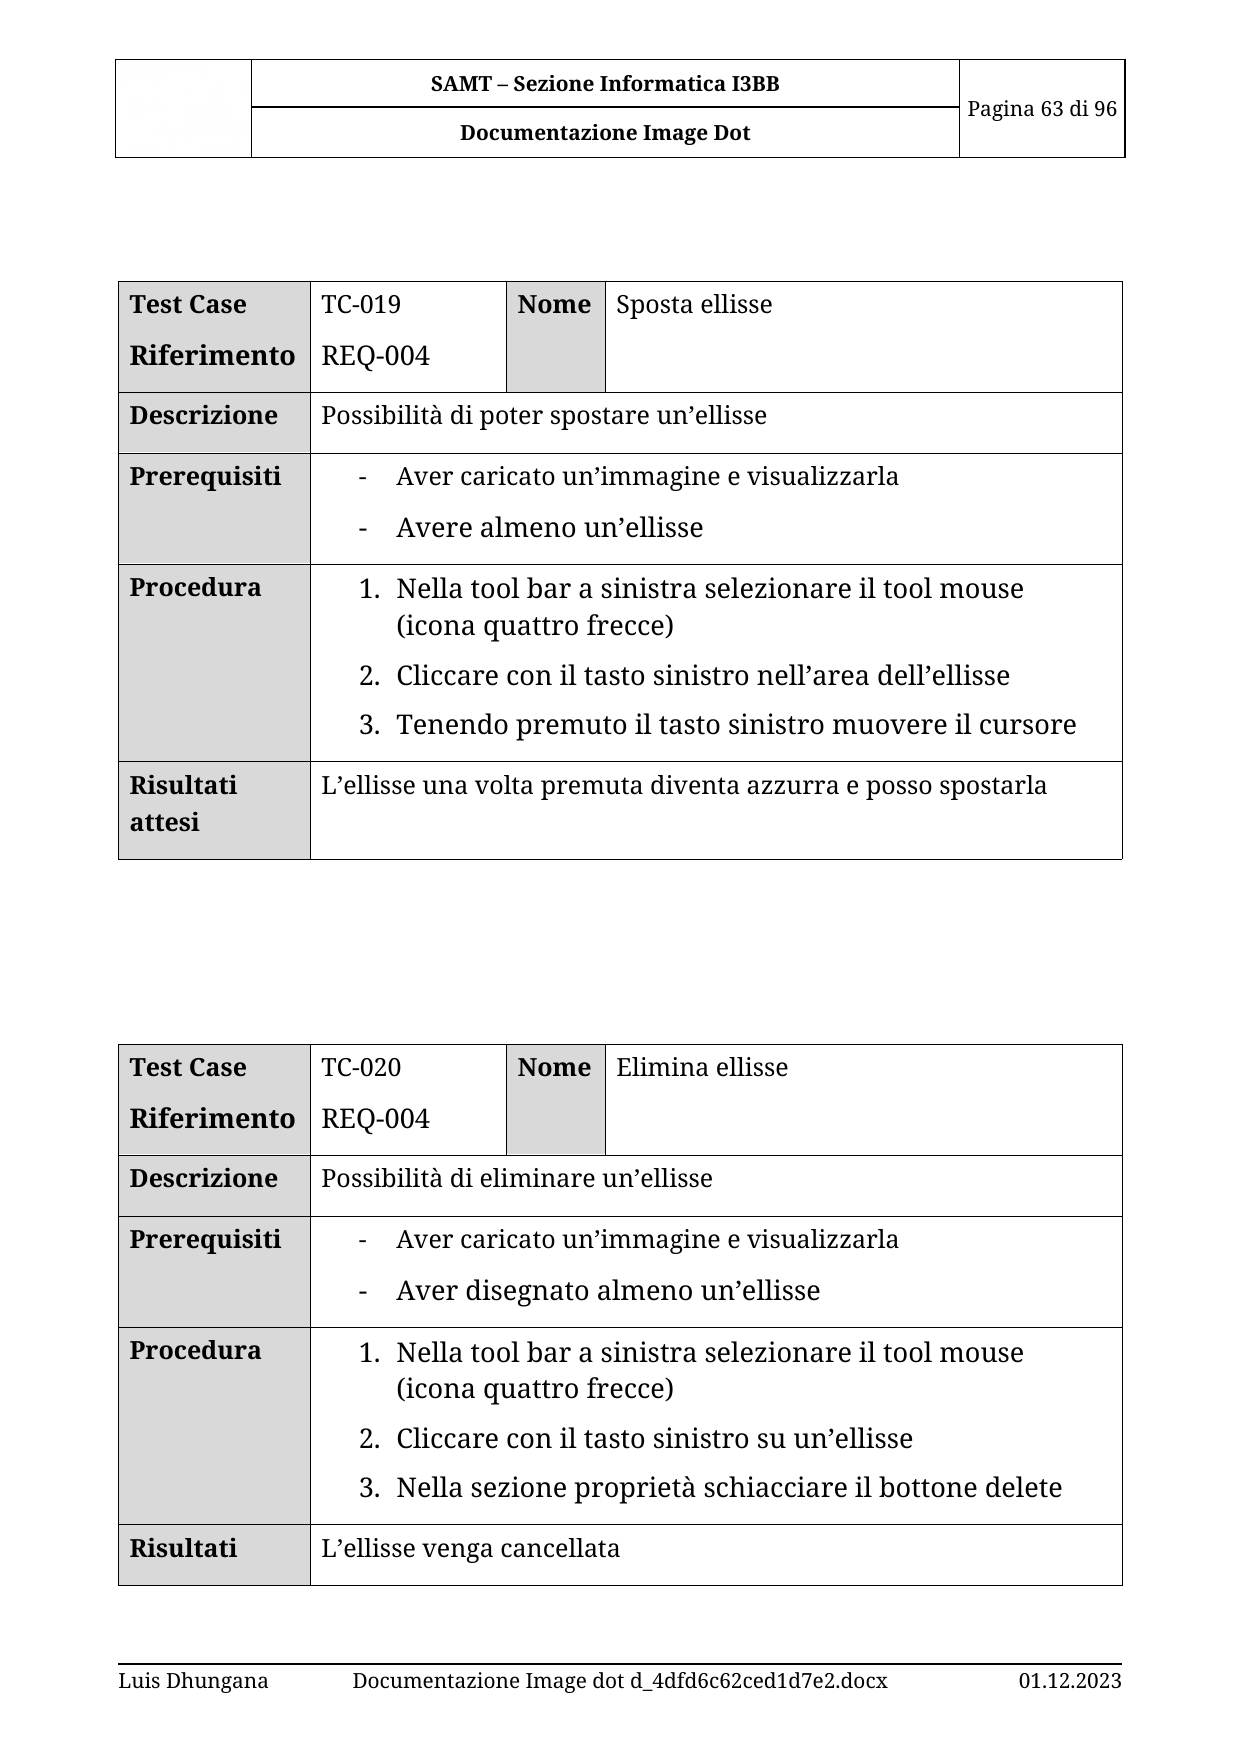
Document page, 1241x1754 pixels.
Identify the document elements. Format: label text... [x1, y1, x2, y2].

table_header Nome [507, 282, 605, 392]
table_cell L’ellisse una volta premuta diventa azzurra e posso spostarla [311, 762, 1122, 859]
table_cell Nella tool bar a sinistra selezionare il tool mouse (icona quattro frecce) Cliccare con il tasto sinistro nell’area dell’ellisse Tenendo premuto il tasto sinistro muovere il cursore [311, 565, 1122, 761]
table_cell Possibilità di poter spostare un’ellisse [311, 393, 1122, 452]
table_cell Descrizione [119, 393, 310, 452]
table_header Test Case Riferimento [119, 1045, 310, 1154]
table_cell Prerequisiti [119, 454, 310, 563]
table_cell Procedura [119, 1328, 310, 1524]
table_cell Procedura [119, 565, 310, 761]
table_cell Risultati attesi [119, 762, 310, 859]
table_cell Aver caricato un’immagine e visualizzarla Aver disegnato almeno un’ellisse [311, 1217, 1122, 1327]
table_header TC-020 REQ-004 [311, 1045, 506, 1154]
table_header Elimina ellisse [606, 1045, 1122, 1154]
table_header Nome [507, 1045, 605, 1154]
table_cell Descrizione [119, 1156, 310, 1216]
picture [115, 60, 251, 157]
table_cell L’ellisse venga cancellata [311, 1525, 1122, 1585]
table_header Test Case Riferimento [119, 282, 310, 392]
table_cell Prerequisiti [119, 1217, 310, 1327]
table_cell Nella tool bar a sinistra selezionare il tool mouse (icona quattro frecce) Cliccare con il tasto sinistro su un’ellisse Nella sezione proprietà schiacciare il bottone delete [311, 1328, 1122, 1524]
table_header TC-019 REQ-004 [311, 282, 506, 392]
table_cell Risultati attesi [119, 1525, 310, 1585]
table_cell Aver caricato un’immagine e visualizzarla Avere almeno un’ellisse [311, 454, 1122, 563]
table_header Sposta ellisse [606, 282, 1122, 392]
table_cell Possibilità di eliminare un’ellisse [311, 1156, 1122, 1216]
